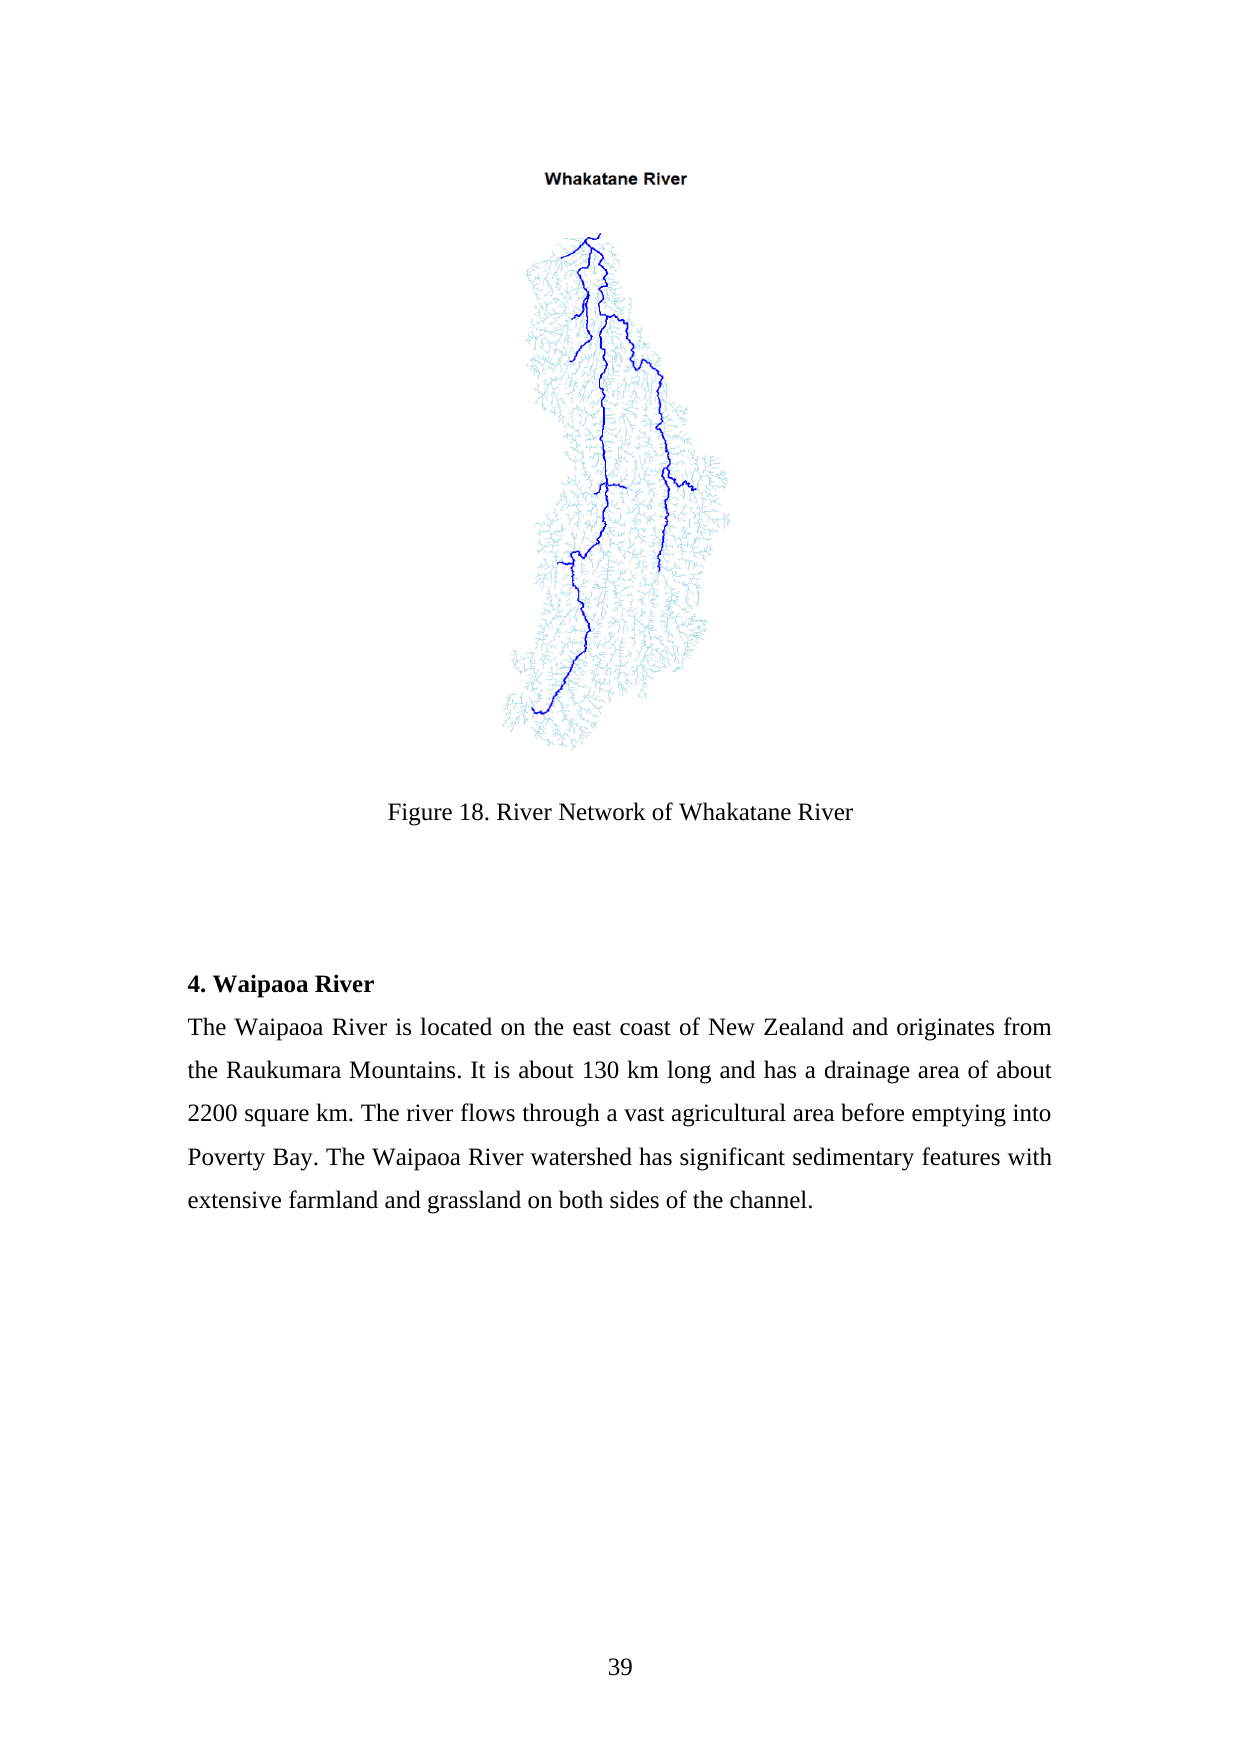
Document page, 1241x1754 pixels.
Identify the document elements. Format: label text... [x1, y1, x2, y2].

text 4. Waipaoa River [187, 969, 1053, 998]
text The Waipaoa River is located on the east coast of New Zealand and originates from the Raukumara Mountains. It is about 130 km long and has a drainage area of about 2200 square km. The river flows through a vast agricultural area before emptying into Poverty Bay. The Waipaoa River watershed has significant sedimentary features with extensive farmland and grassland on both sides of the channel. [187, 1012, 1053, 1213]
picture [354, 150, 886, 783]
text Figure 18. River Network of Whakatane River [187, 797, 1053, 825]
